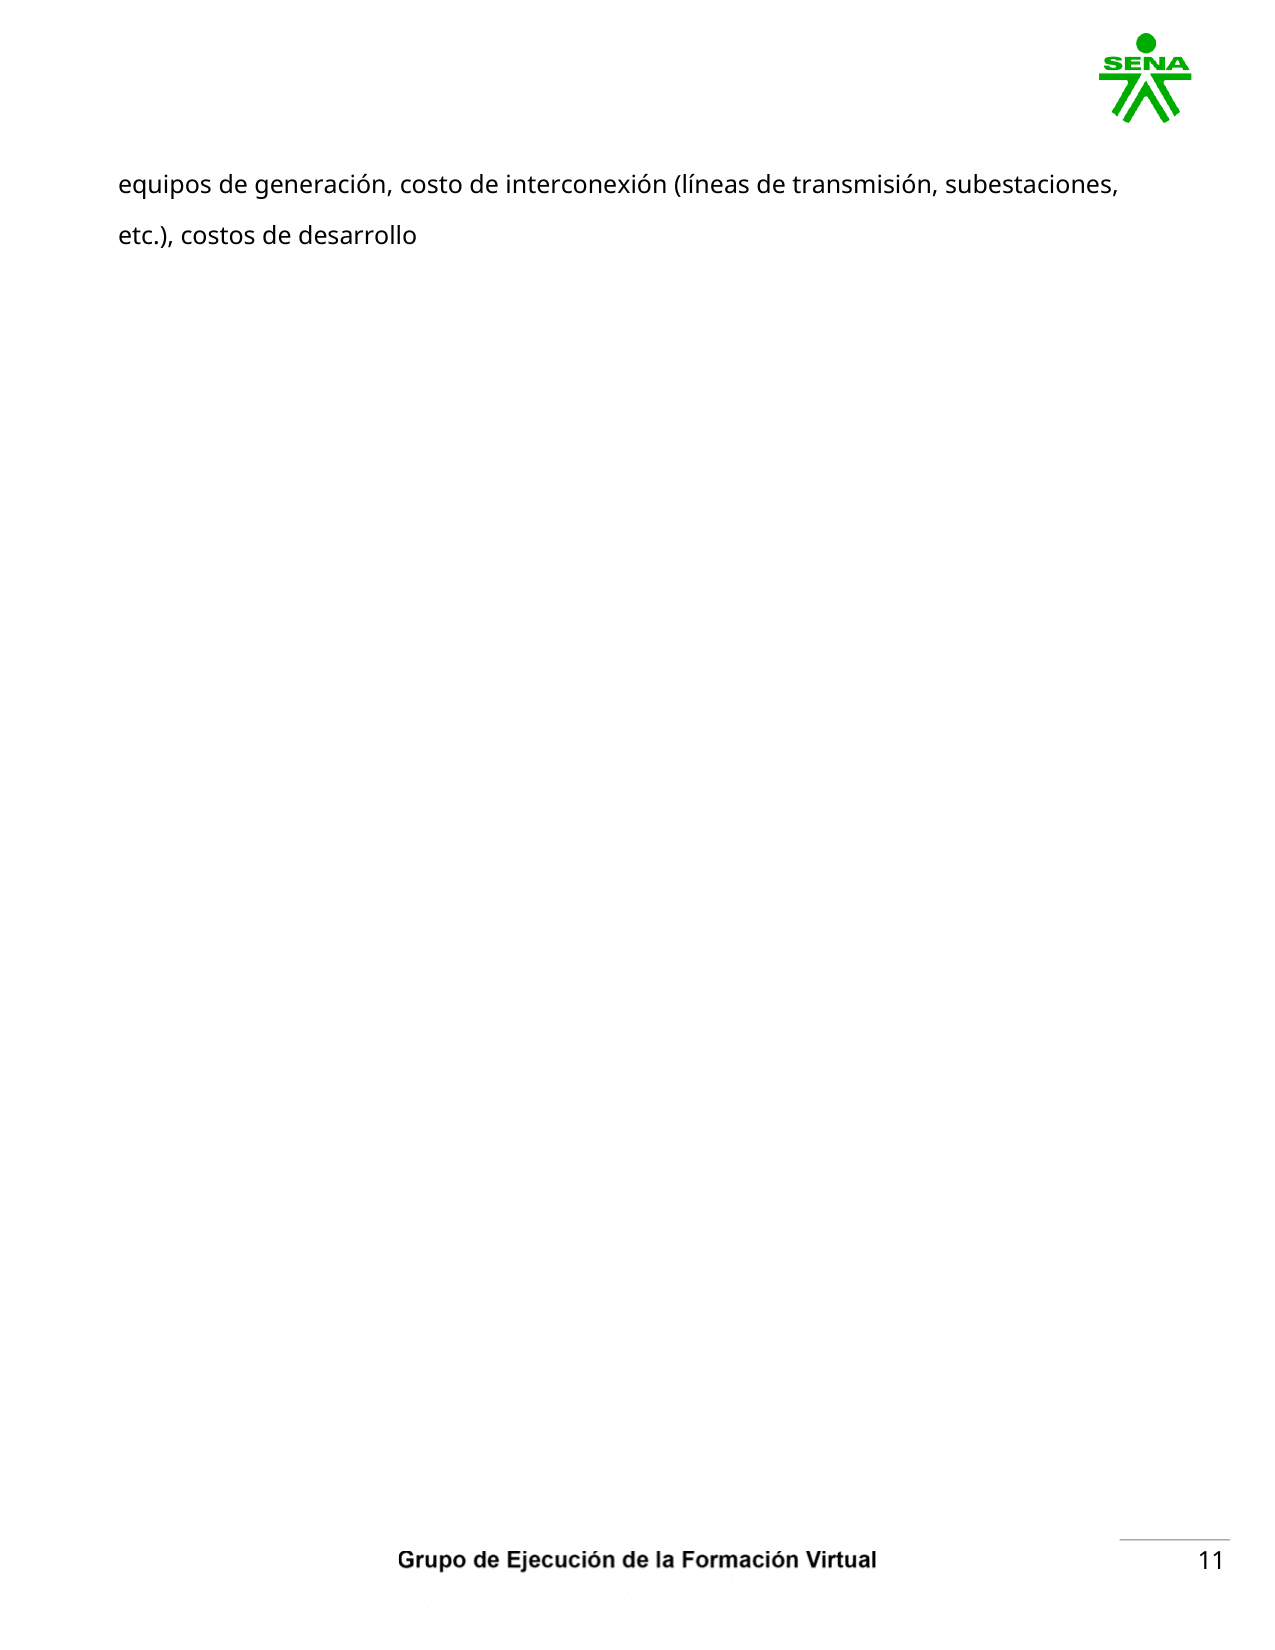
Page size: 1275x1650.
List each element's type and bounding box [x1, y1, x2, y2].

picture [398, 1551, 876, 1611]
picture [1099, 33, 1192, 123]
text [118, 167, 1152, 252]
